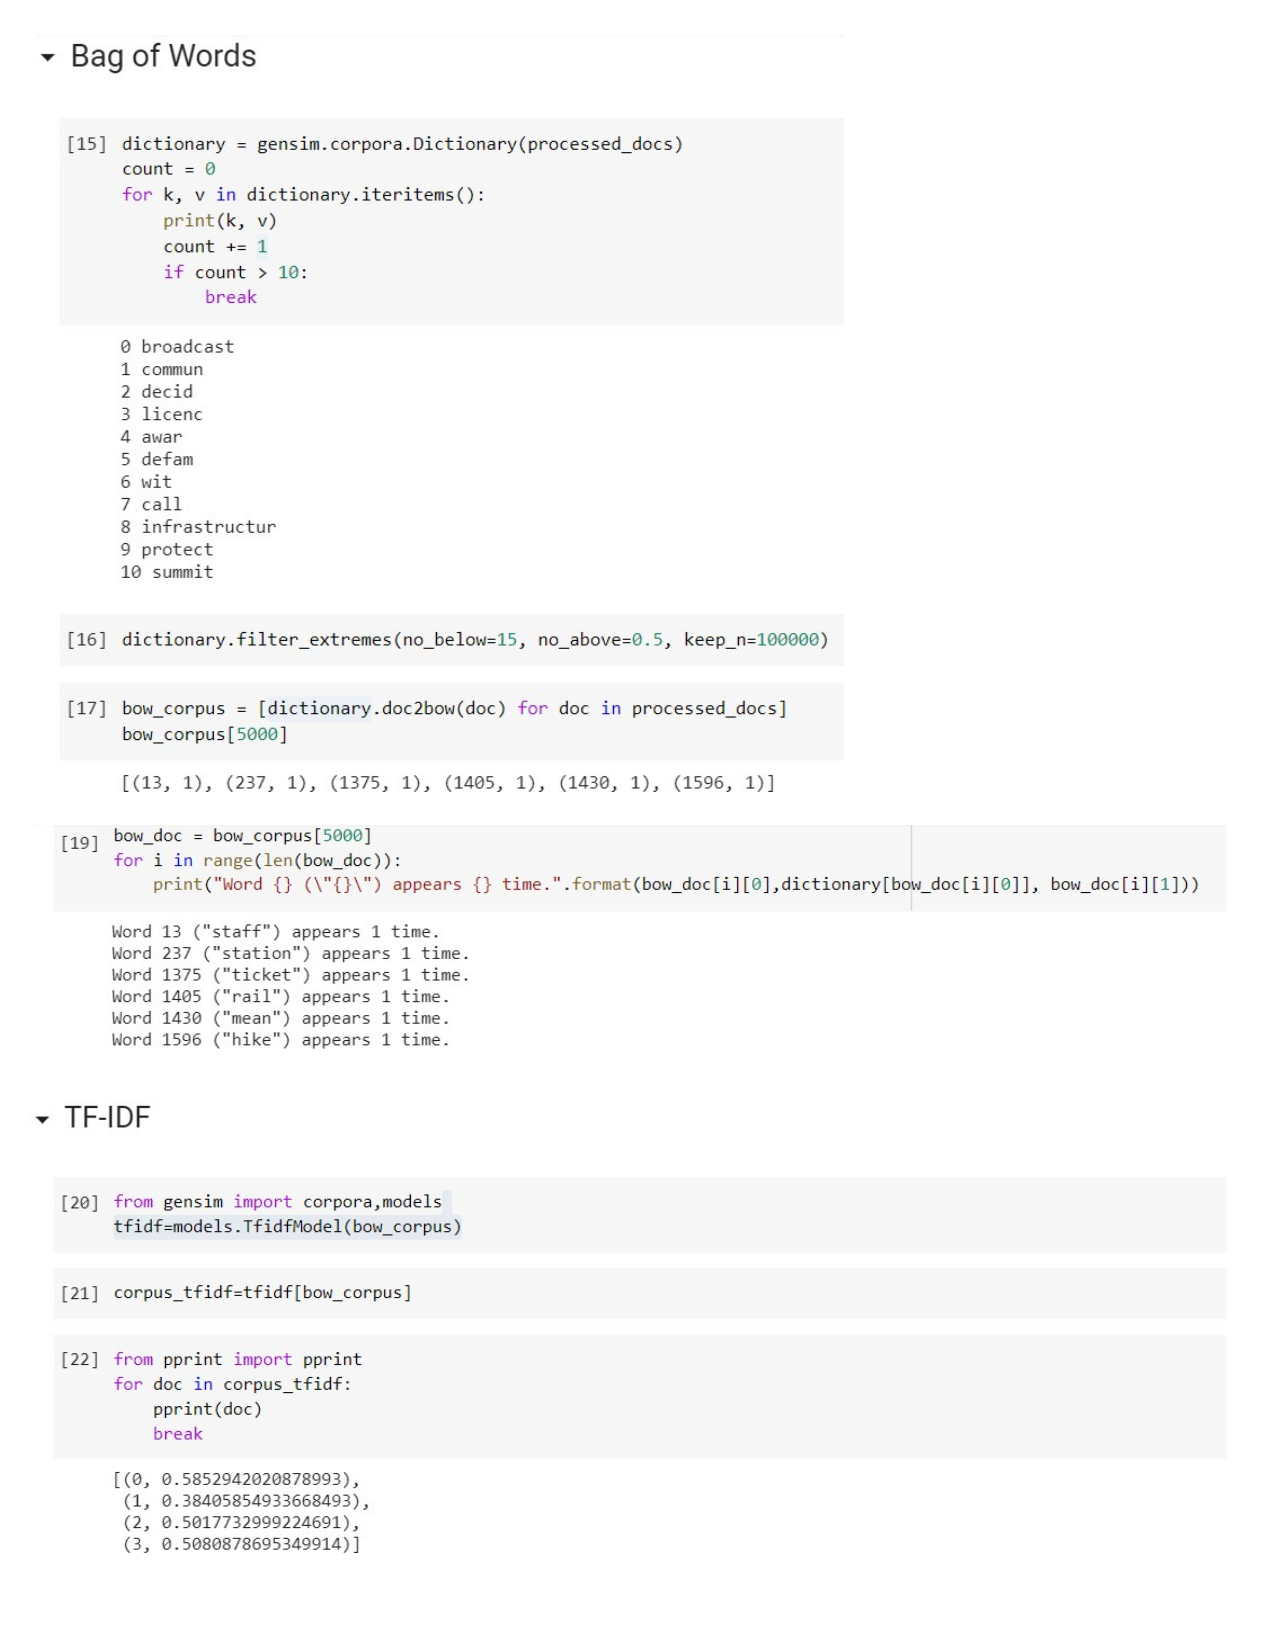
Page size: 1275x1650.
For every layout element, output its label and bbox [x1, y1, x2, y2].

picture [29, 825, 1227, 1553]
picture [36, 35, 844, 792]
